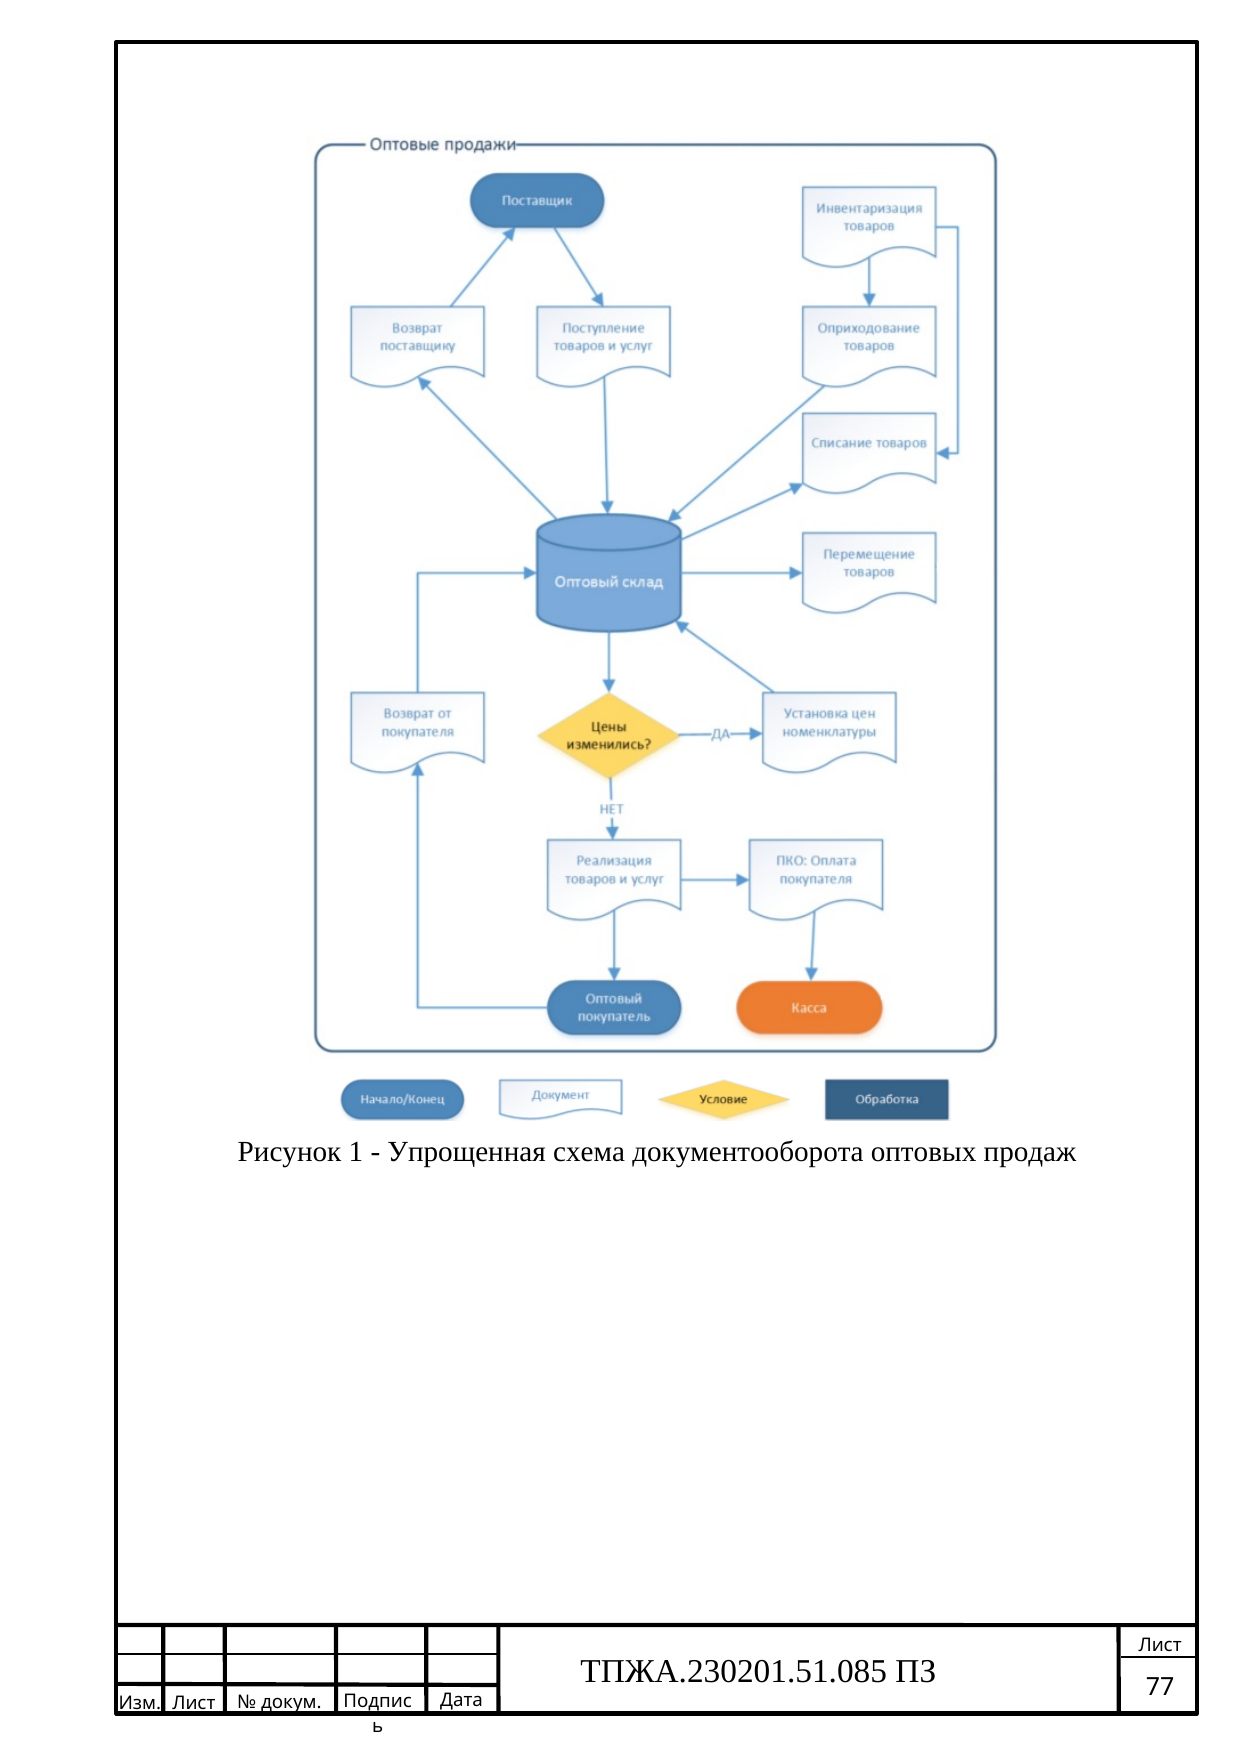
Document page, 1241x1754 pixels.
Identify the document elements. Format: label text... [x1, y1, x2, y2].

picture [324, 1074, 1005, 1121]
text Рисунок 1 - Упрощенная схема документооборота оптовых продаж [162, 1134, 1152, 1168]
picture [270, 116, 1044, 1061]
